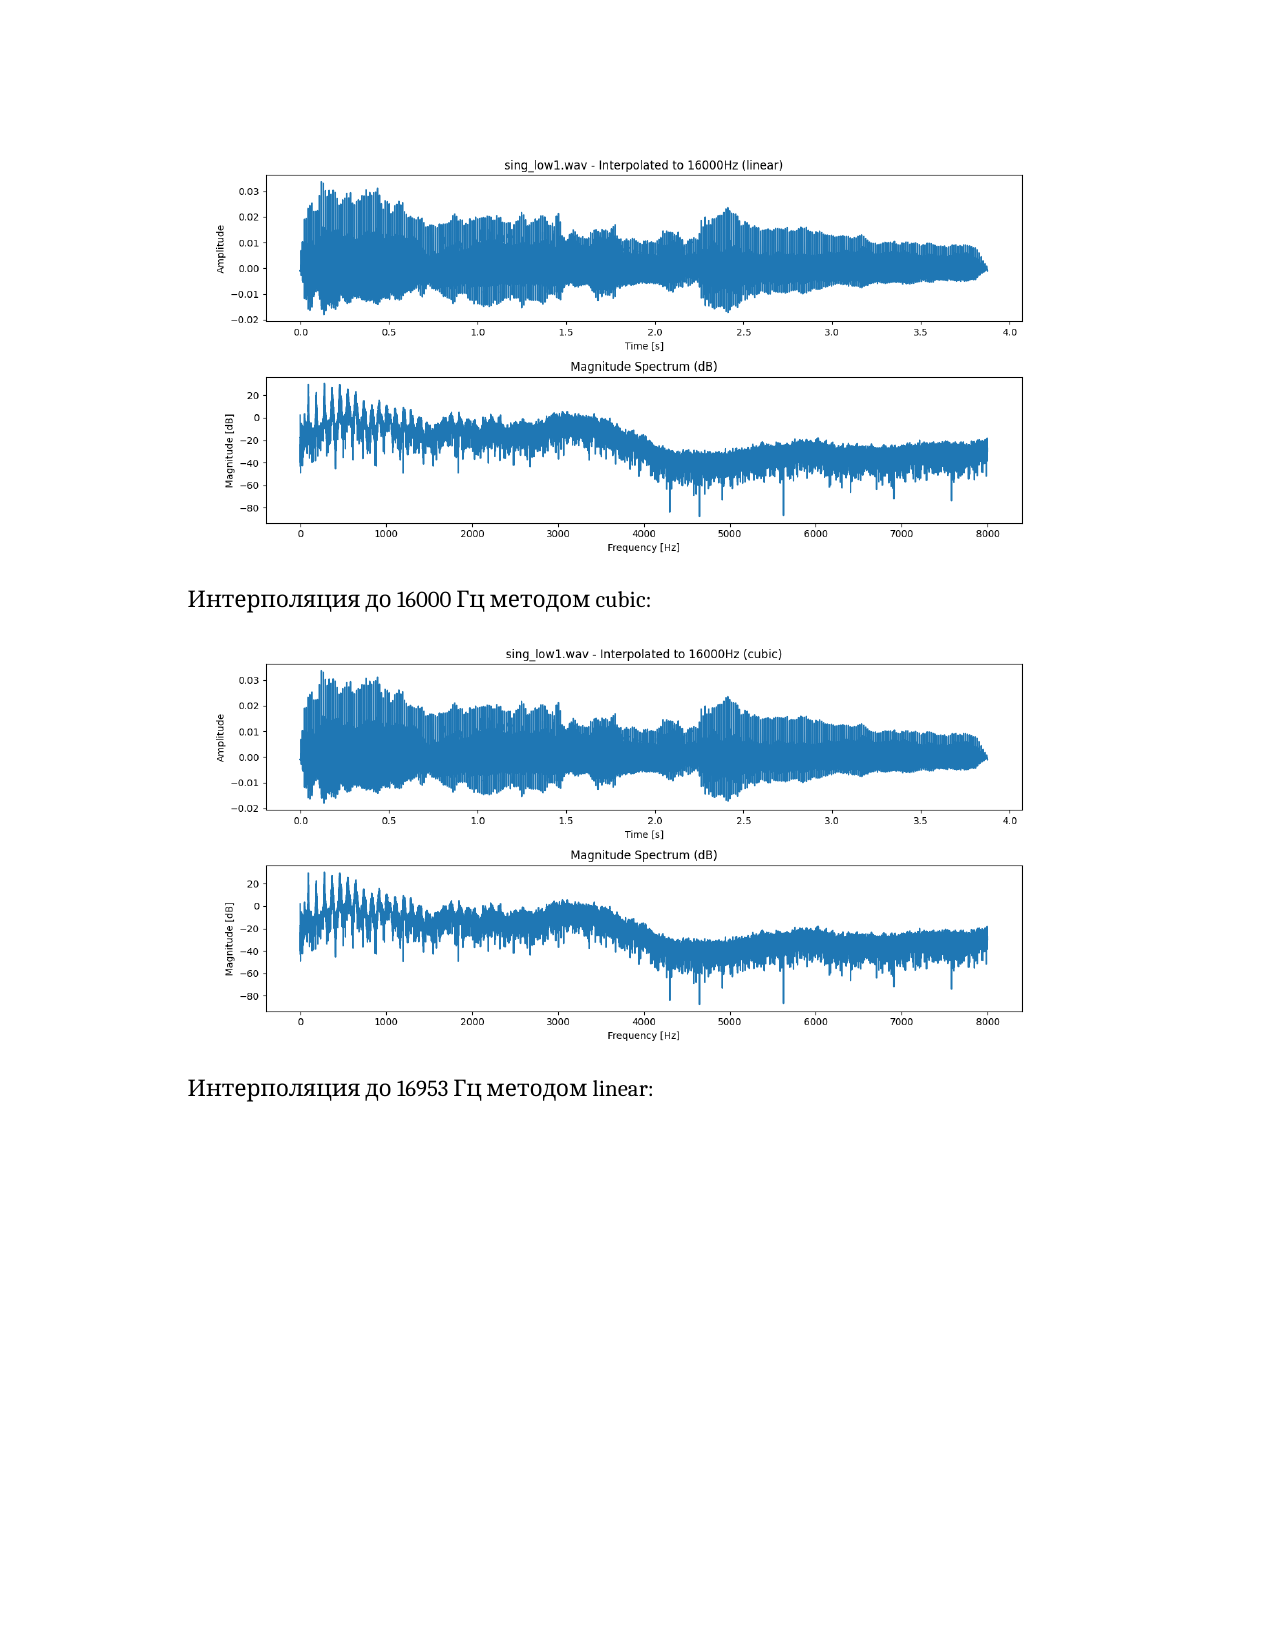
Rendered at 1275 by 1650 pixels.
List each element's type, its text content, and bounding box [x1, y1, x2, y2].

text Интерполяция до 16953 Гц методом linear: [187, 1075, 1087, 1102]
picture [206, 150, 1032, 563]
picture [206, 638, 1032, 1051]
text Интерполяция до 16000 Гц методом cubic: [187, 587, 1087, 613]
